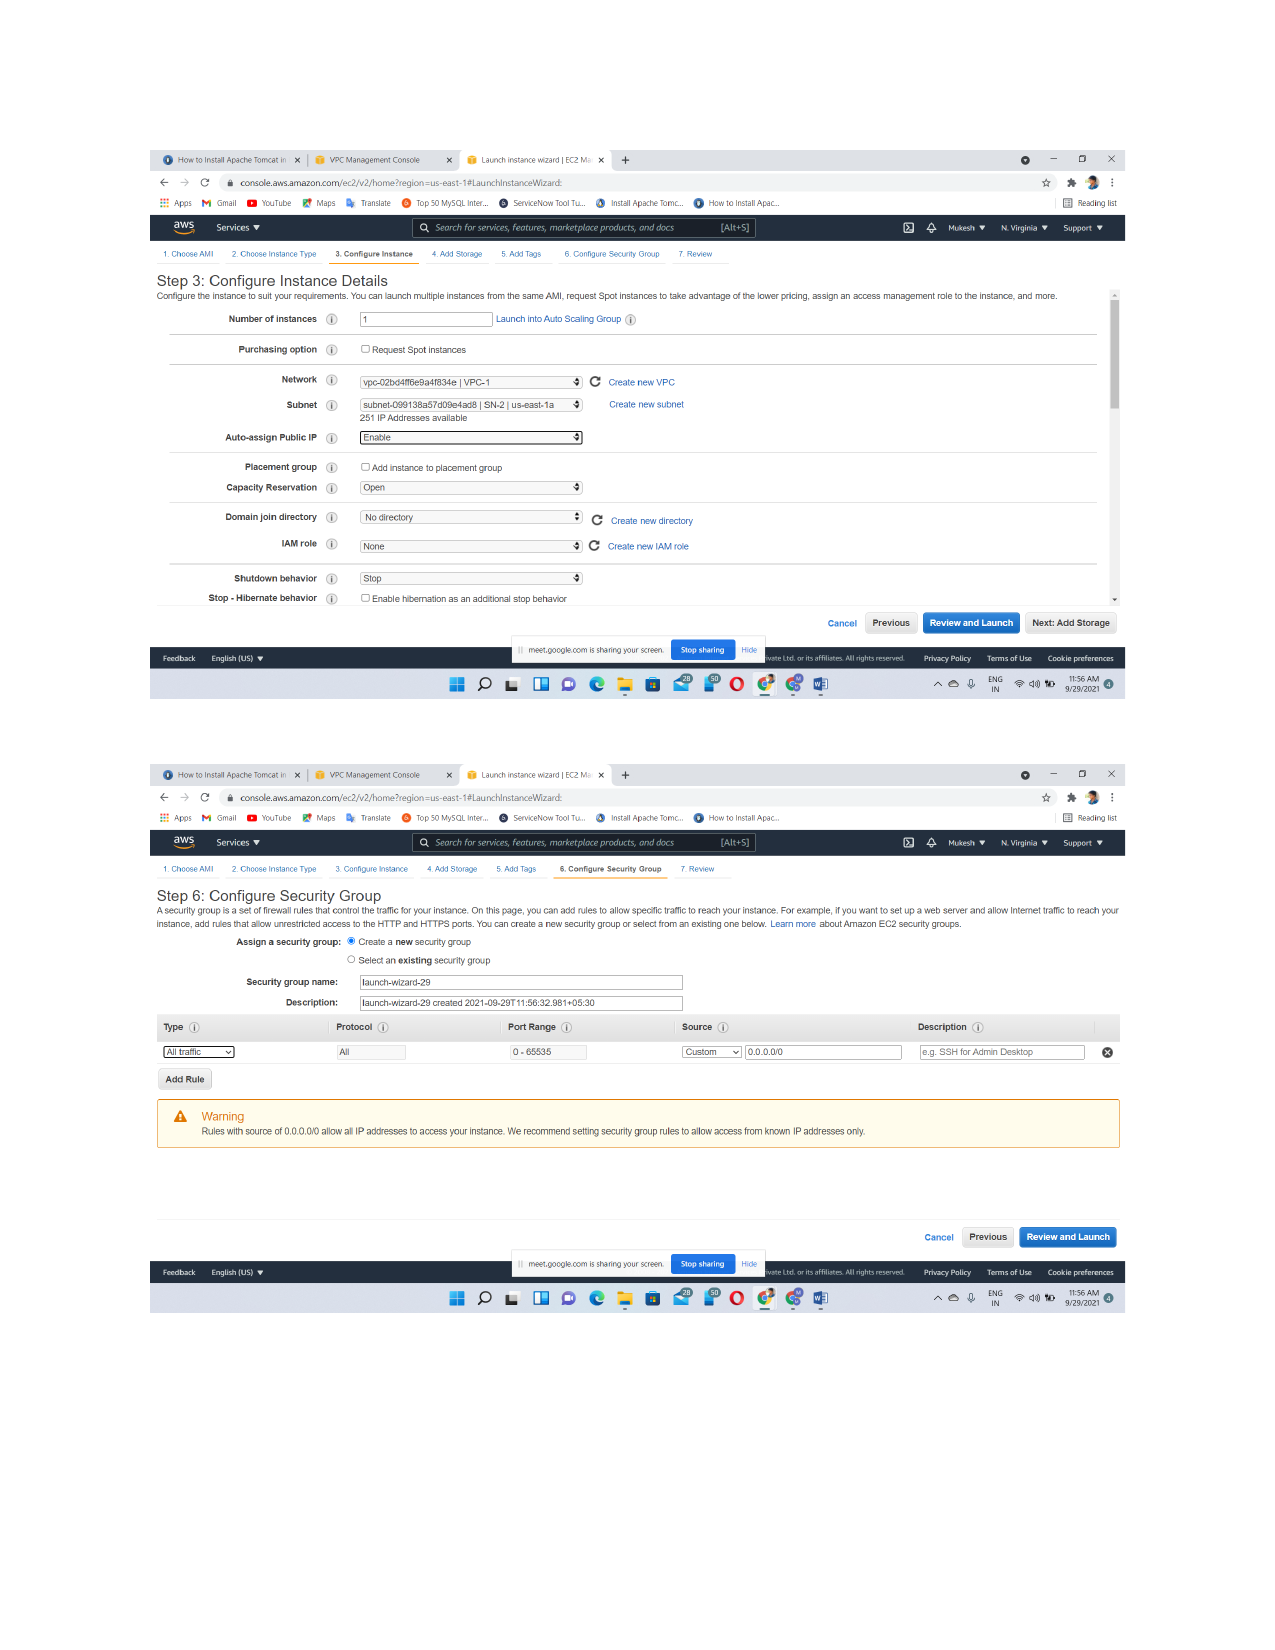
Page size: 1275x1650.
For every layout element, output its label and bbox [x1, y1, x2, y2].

picture [150, 764, 1125, 1313]
picture [150, 150, 1125, 699]
